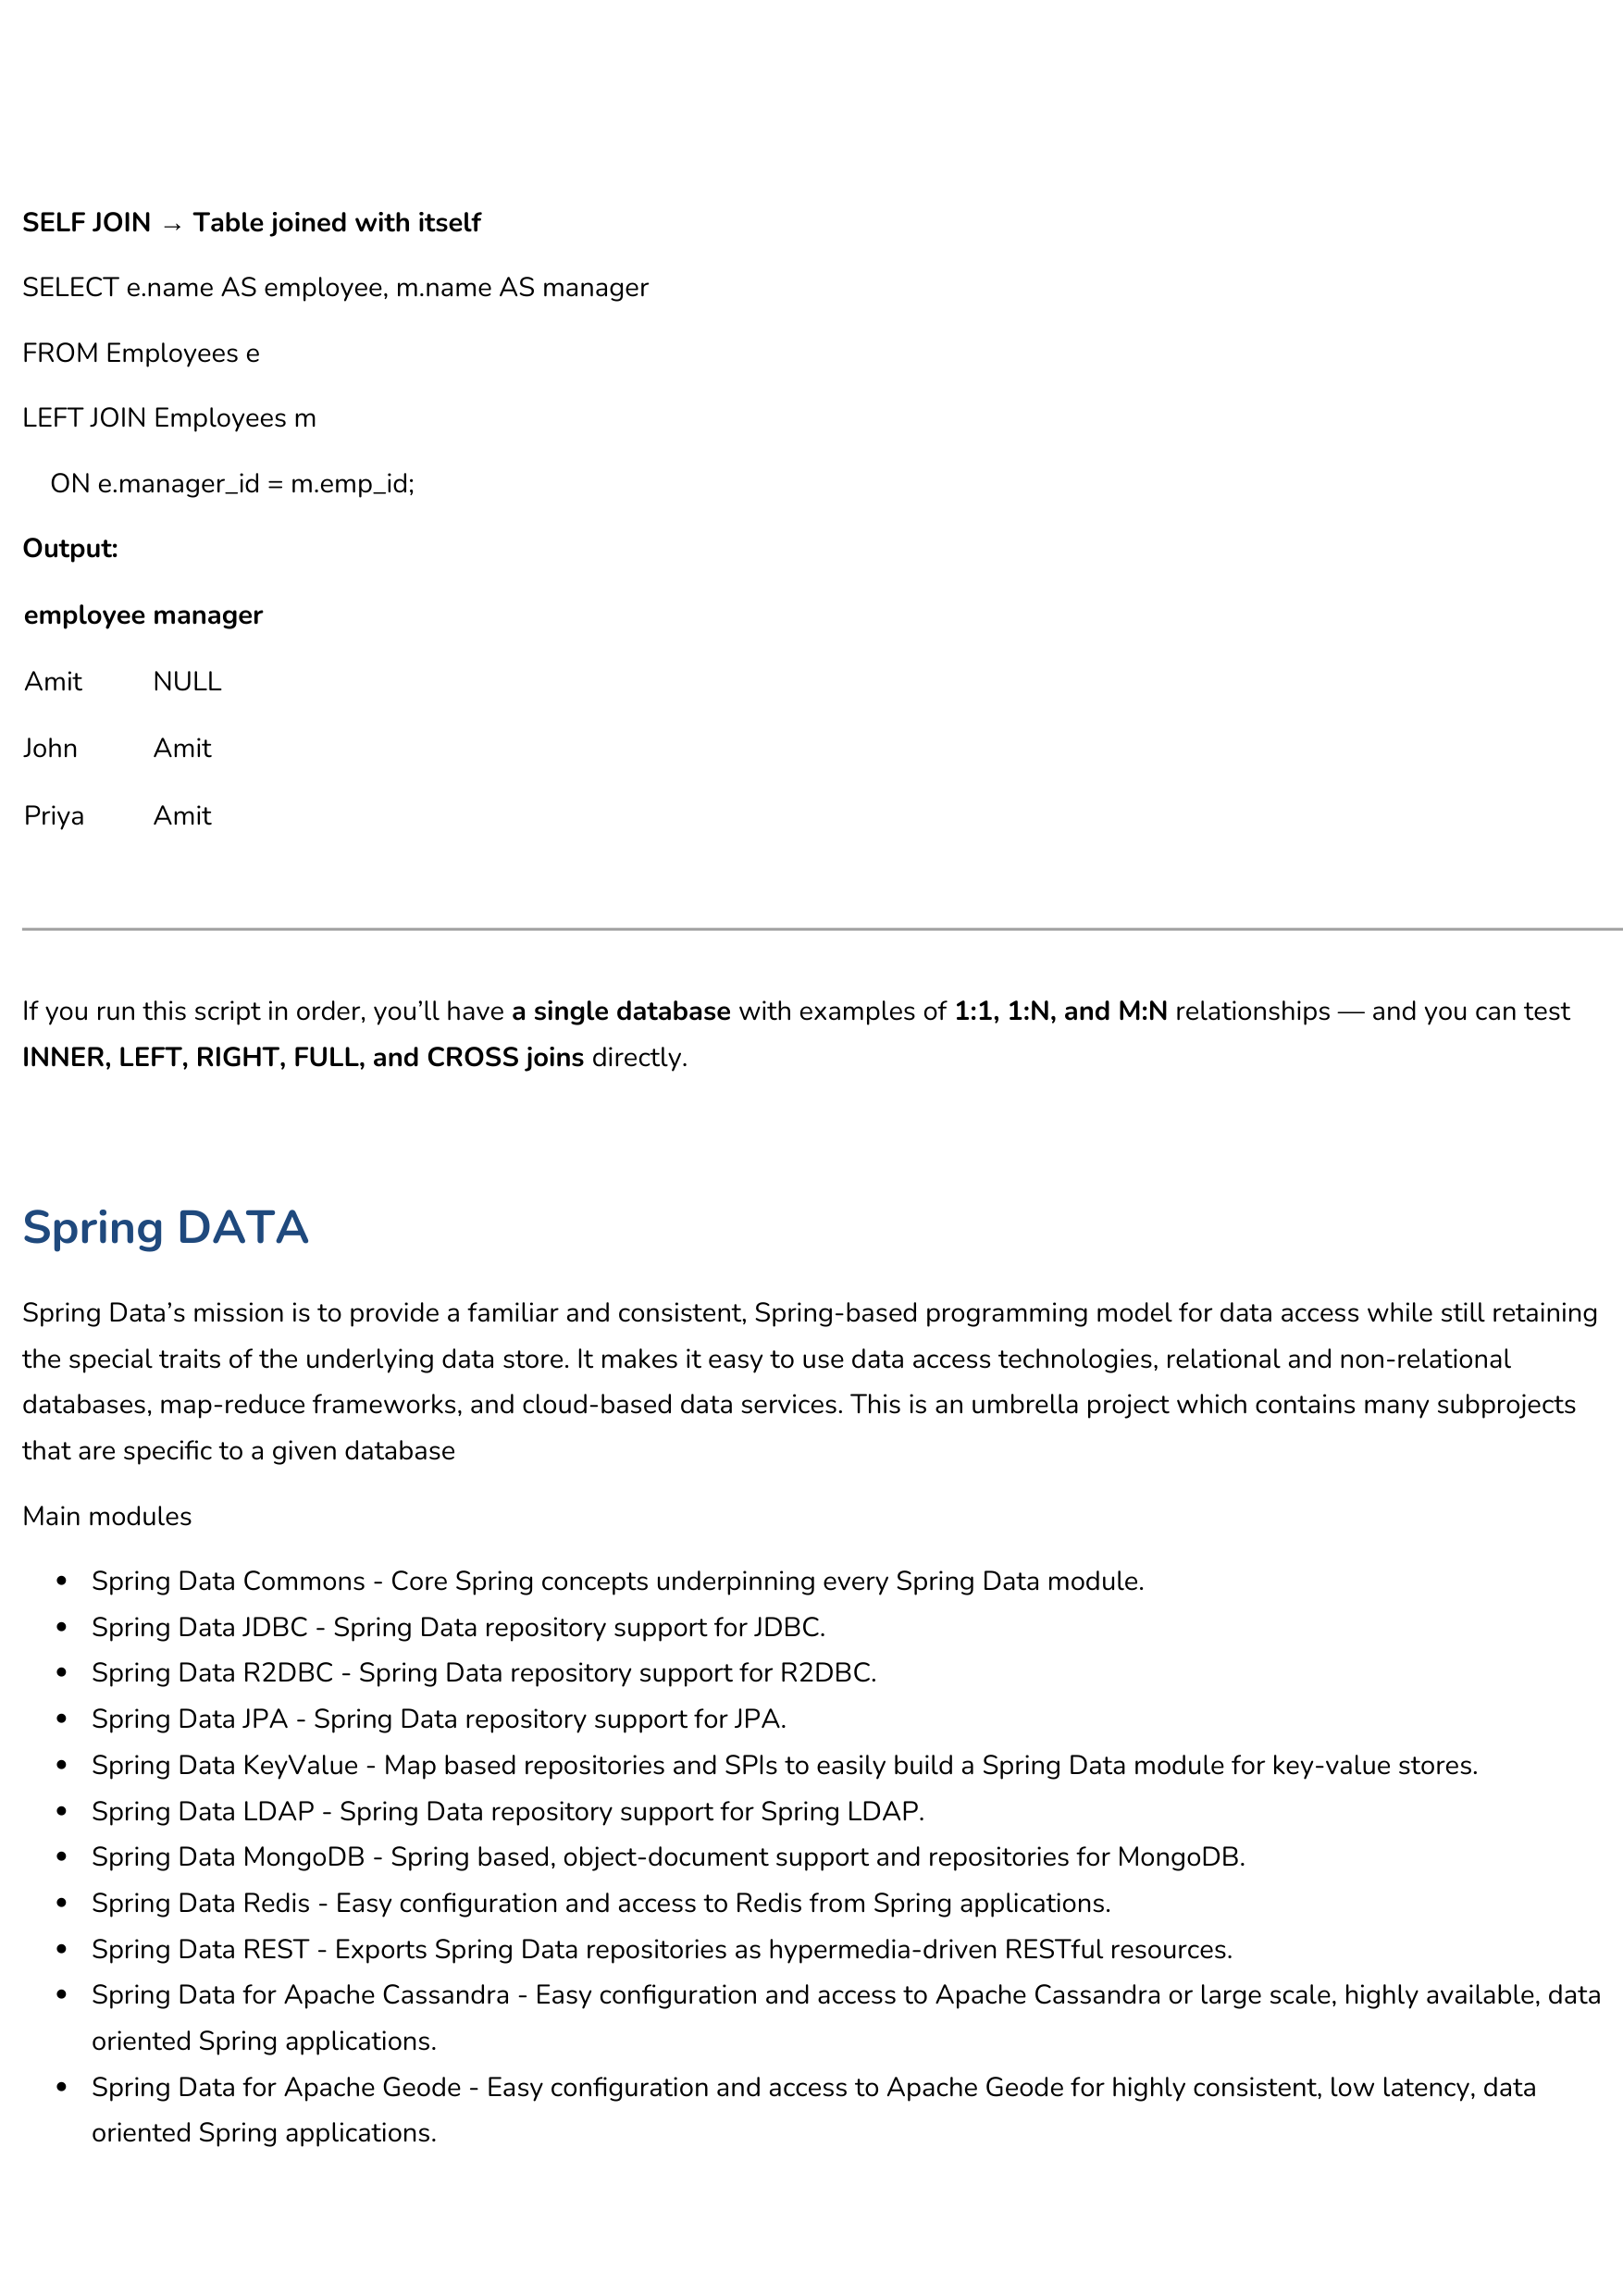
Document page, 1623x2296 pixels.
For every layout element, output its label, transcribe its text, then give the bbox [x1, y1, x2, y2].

table_cell John [22, 710, 152, 776]
table_header manager [152, 577, 269, 643]
list Spring Data JPA - Spring Data repository support for JPA. [56, 1701, 1623, 1738]
table_cell Priya [22, 776, 152, 843]
table_cell Amit [152, 710, 269, 776]
text SELECT e.name AS employee, m.name AS manager [22, 269, 1623, 306]
list Spring Data JDBC - Spring Data repository support for JDBC. [56, 1609, 1623, 1645]
table_cell Amit [22, 643, 152, 710]
table_header employee [22, 577, 152, 643]
list Spring Data for Apache Geode - Easy configuration and access to Apache Geode for highly consistent, low latency, data oriented Spring applications. [56, 2069, 1623, 2152]
list Spring Data REST - Exports Spring Data repositories as hypermedia-driven RESTful resources. [56, 1931, 1623, 1967]
text Main modules [22, 1497, 1623, 1534]
list Spring Data LDAP - Spring Data repository support for Spring LDAP. [56, 1793, 1623, 1830]
list Spring Data Redis - Easy configuration and access to Redis from Spring applications. [56, 1885, 1623, 1922]
list Spring Data for Apache Cassandra - Easy configuration and access to Apache Cassandra or large scale, highly available, data oriented Spring applications. [56, 1977, 1623, 2060]
table_cell Amit [152, 776, 269, 843]
text If you run this script in order, you’ll have a single database with examples of 1:1, 1:N, and M:N relationships — and you can test INNER, LEFT, RIGHT, FULL, and CROSS joins directly. [22, 993, 1623, 1075]
list Spring Data MongoDB - Spring based, object-document support and repositories for MongoDB. [56, 1839, 1623, 1876]
text Spring Data’s mission is to provide a familiar and consistent, Spring-based programming model for data access while still retaining the special traits of the underlying data store. It makes it easy to use data access technologies, relational and non-relational databases, map-reduce frameworks, and cloud-based data services. This is an umbrella project which contains many subprojects that are specific to a given database [22, 1295, 1623, 1470]
text ON e.manager_id = m.emp_id; [22, 465, 1623, 502]
list Spring Data R2DBC - Spring Data repository support for R2DBC. [56, 1655, 1623, 1692]
text LEFT JOIN Employees m [22, 400, 1623, 437]
text FROM Employees e [22, 335, 1623, 371]
list Spring Data KeyValue - Map based repositories and SPIs to easily build a Spring Data module for key-value stores. [56, 1747, 1623, 1784]
text SELF JOIN → Table joined with itself [22, 205, 1623, 241]
text Output: [22, 530, 1623, 567]
table_cell NULL [152, 643, 269, 710]
subtitle Spring DATA [22, 1197, 1623, 1260]
list Spring Data Commons - Core Spring concepts underpinning every Spring Data module. [56, 1563, 1623, 1600]
